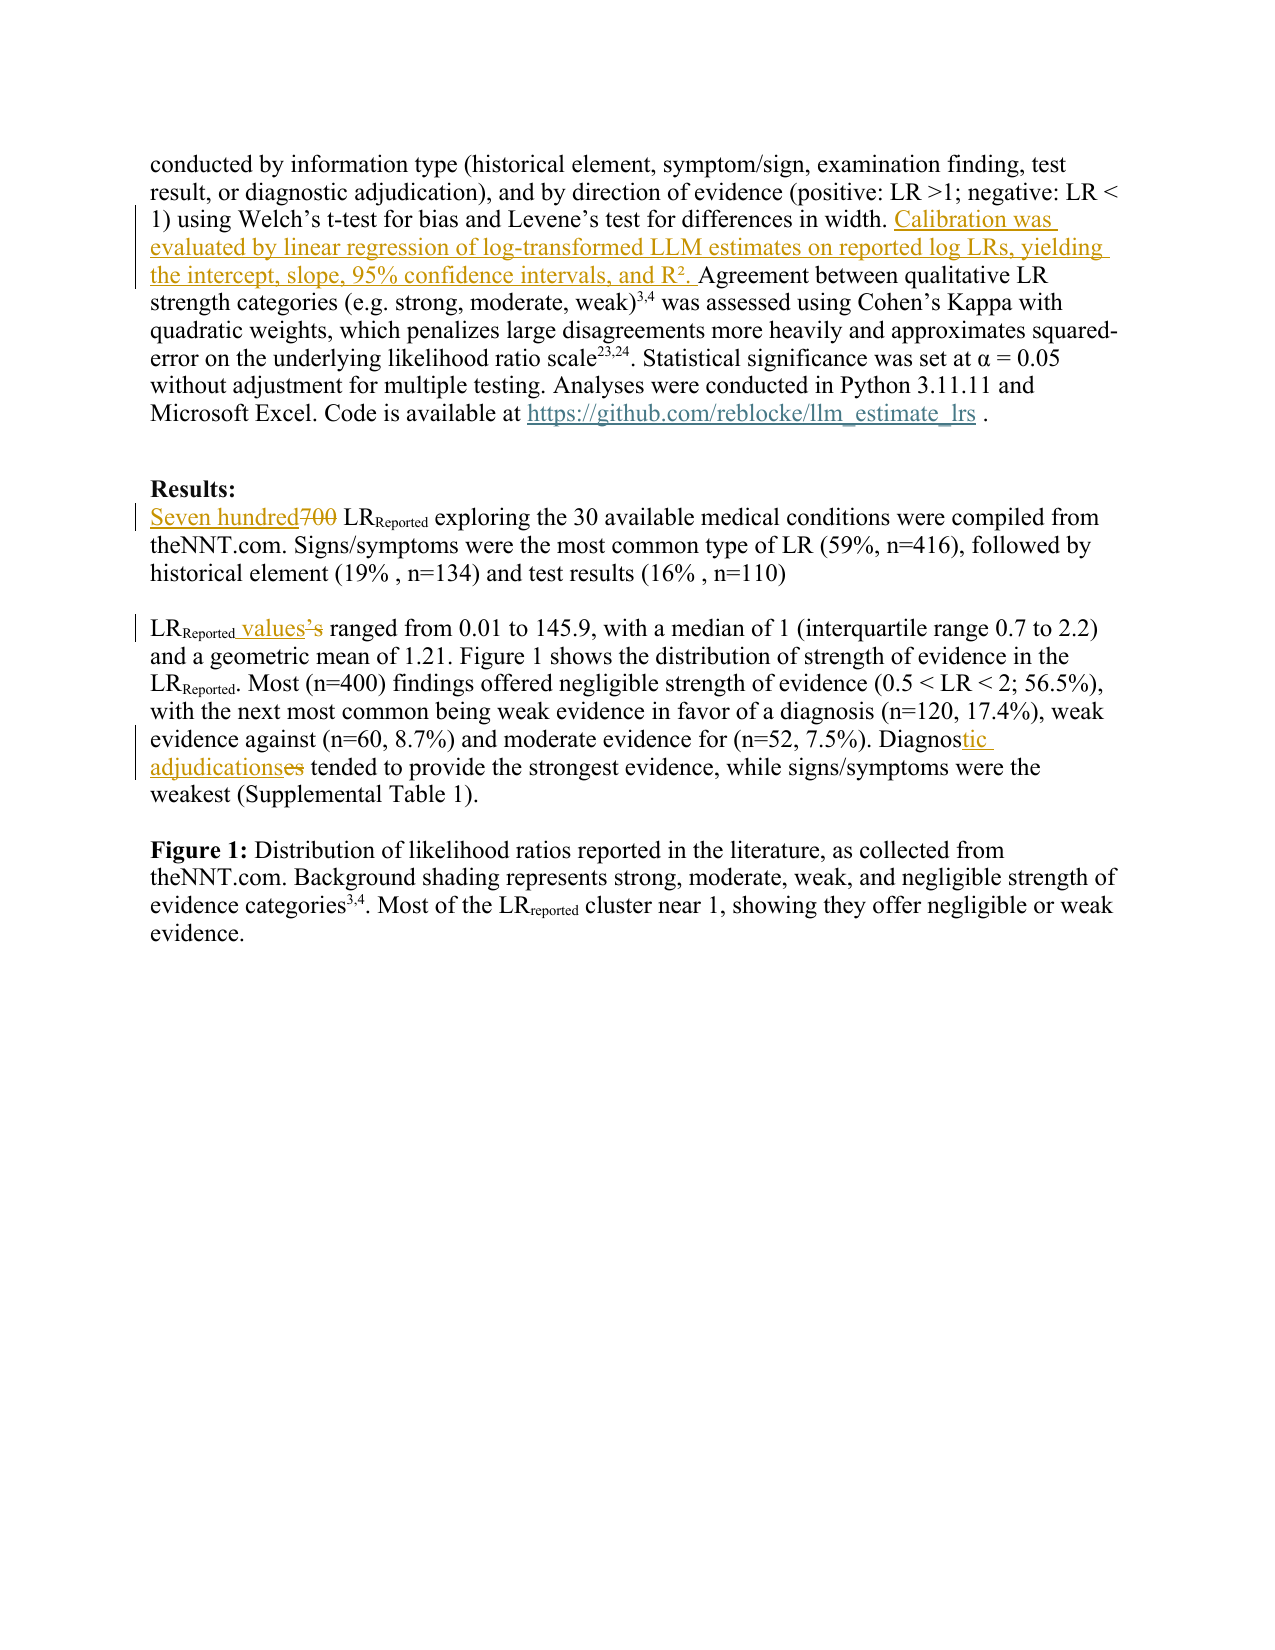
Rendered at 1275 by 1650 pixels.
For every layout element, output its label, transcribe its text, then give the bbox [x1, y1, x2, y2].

text Figure 1: Distribution of likelihood ratios reported in the literature, as collected from theNNT.com. Background shading represents strong, moderate, weak, and negligible strength of evidence categories3,4. Most of the LRreported cluster near 1, showing they offer negligible or weak evidence. [150, 836, 1125, 947]
subtitle Results: [150, 476, 1125, 503]
text LRReported ranged from 0.01 to 145.9, with a median of 1 (interquartile range 0.7 to 2.2) and a geometric mean of 1.21. Figure 1 shows the distribution of strength of evidence in the LRReported. Most (n=400) findings offered negligible strength of evidence (0.5 < LR < 2; 56.5%), with the next most common being weak evidence in favor of a diagnosis (n=120, 17.4%), weak evidence against (n=60, 8.7%) and moderate evidence for (n=52, 7.5%). Diagnos tended to provide the strongest evidence, while signs/symptoms were the weakest (Supplemental Table 1). [150, 614, 1125, 808]
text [150, 150, 1125, 427]
text LRReported exploring the 30 available medical conditions were compiled from theNNT.com. Signs/symptoms were the most common type of LR (59%, n=416), followed by historical element (19% , n=134) and test results (16% , n=110) [150, 503, 1125, 586]
